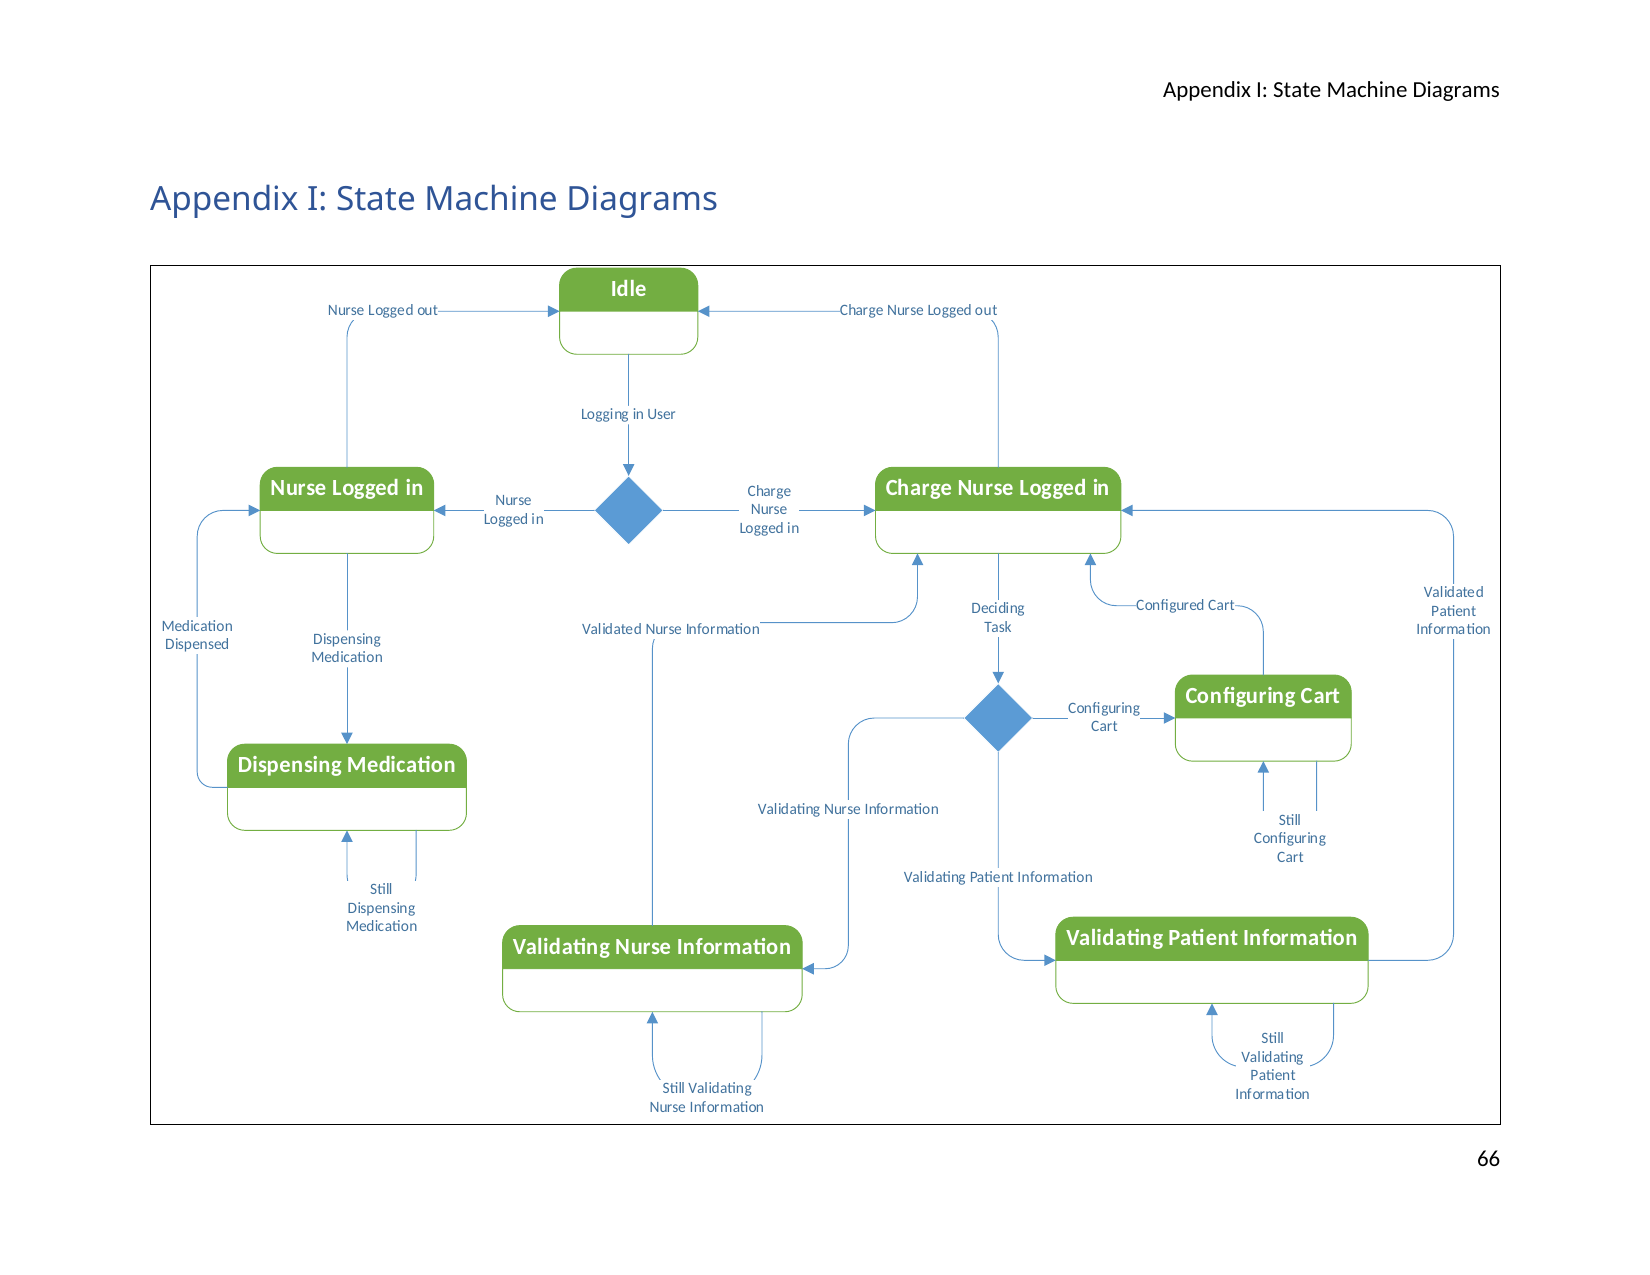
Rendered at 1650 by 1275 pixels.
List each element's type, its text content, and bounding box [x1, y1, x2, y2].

subtitle Appendix I: State Machine Diagrams [150, 175, 1500, 220]
